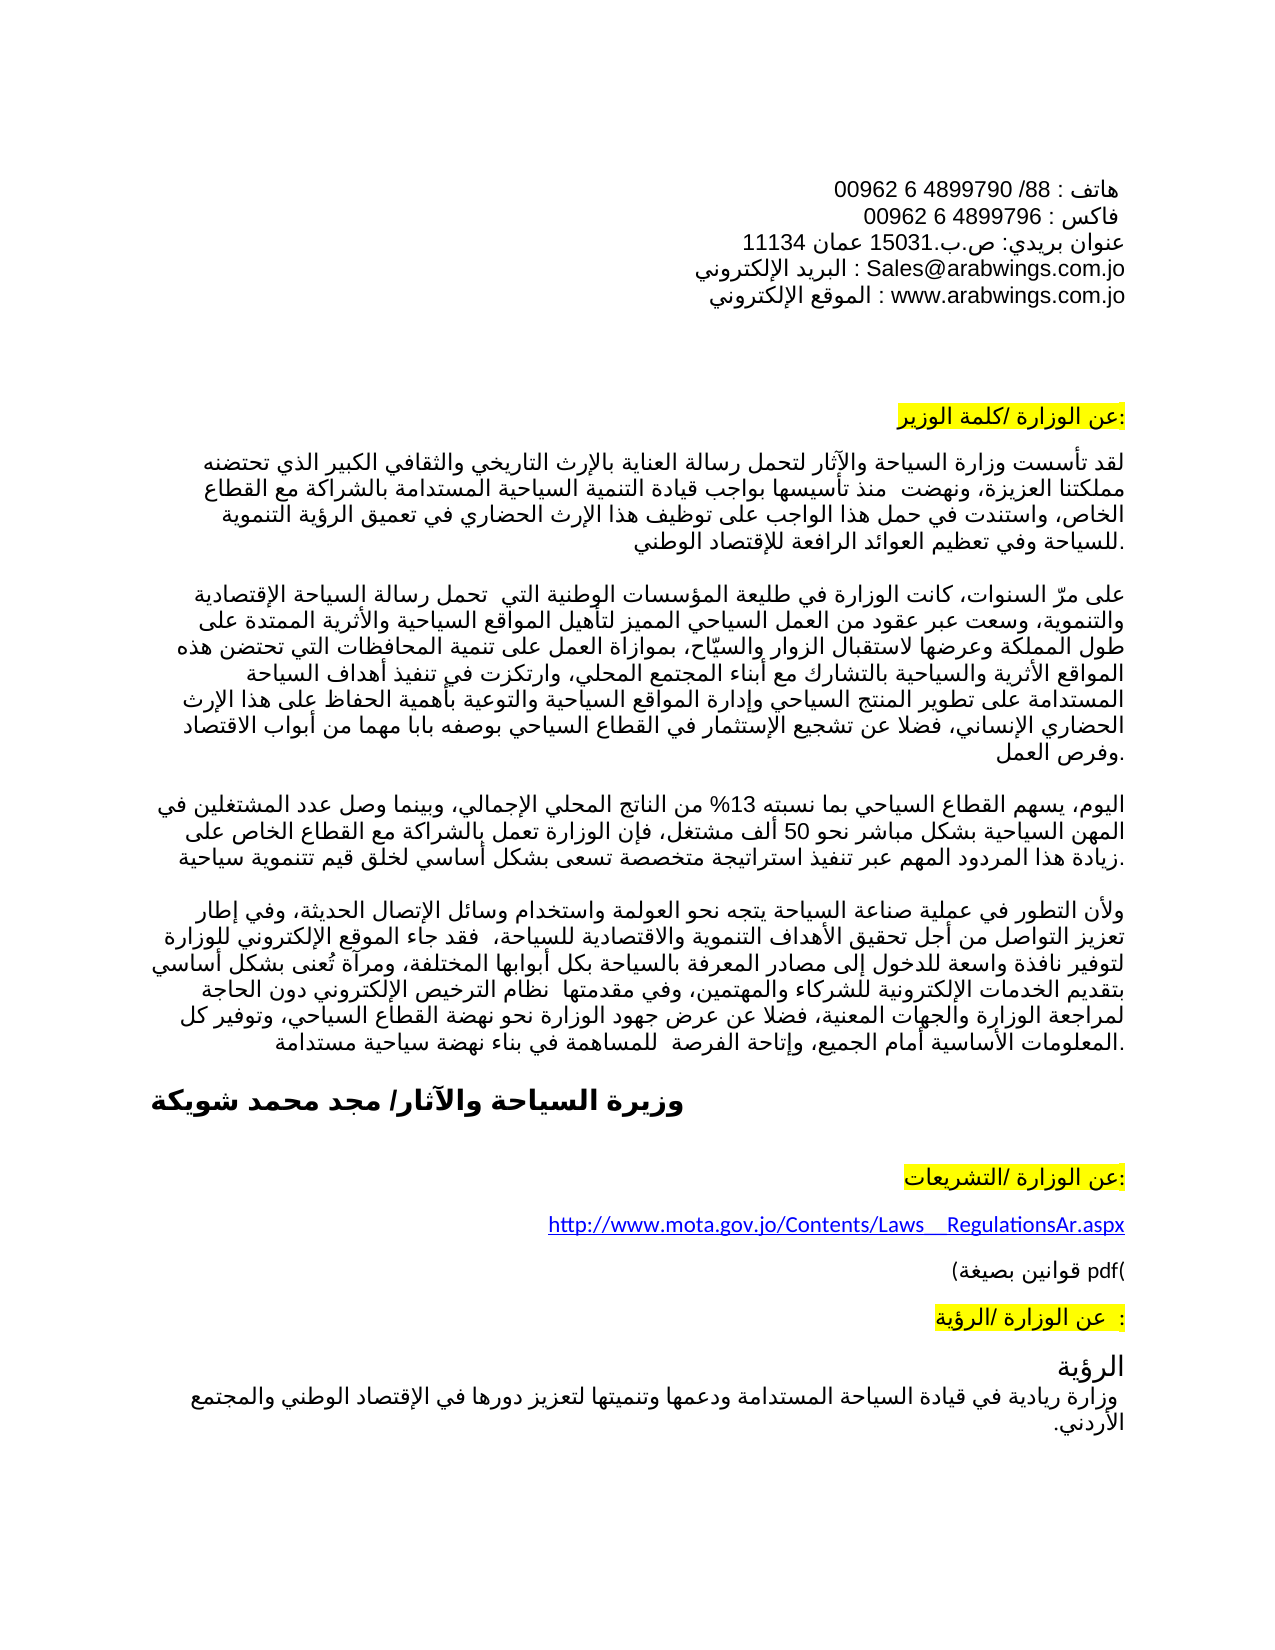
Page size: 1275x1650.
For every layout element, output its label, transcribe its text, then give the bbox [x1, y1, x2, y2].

text وزيرة السياحة والآثار/ مجد محمد شويكة [150, 1084, 1125, 1116]
text اليوم، يسهم القطاع السياحي بما نسبته 13% من الناتج المحلي الإجمالي، وبينما وصل عدد المشتغلين في المهن السياحية بشكل مباشر نحو 50 ألف مشتغل، فإن الوزارة تعمل بالشراكة مع القطاع الخاص على زيادة هذا المردود المهم عبر تنفيذ استراتيجة متخصصة تسعى بشكل أساسي لخلق قيم تتنموية سياحية. [150, 765, 1125, 870]
text لقد تأسست وزارة السياحة والآثار لتحمل رسالة العناية بالإرث التاريخي والثقافي الكبير الذي تحتضنه مملكتنا العزيزة، ونهضت منذ تأسيسها بواجب قيادة التنمية السياحية المستدامة بالشراكة مع القطاع الخاص، واستندت في حمل هذا الواجب على توظيف هذا الإرث الحضاري في تعميق الرؤية التنموية للسياحة وفي تعظيم العوائد الرافعة للإقتصاد الوطني. [150, 449, 1125, 554]
text عنوان بريدي: ص.ب.15031 عمان 11134 [150, 229, 1125, 255]
text الموقع الإلكتروني : www.arabwings.com.jo [150, 282, 1125, 308]
text ولأن التطور في عملية صناعة السياحة يتجه نحو العولمة واستخدام وسائل الإتصال الحديثة، وفي إطار تعزيز التواصل من أجل تحقيق الأهداف التنموية والاقتصادية للسياحة، فقد جاء الموقع الإلكتروني للوزارة لتوفير نافذة واسعة للدخول إلى مصادر المعرفة بالسياحة بكل أبوابها المختلفة، ومرآة تُعنى بشكل أساسي بتقديم الخدمات الإلكترونية للشركاء والمهتمين، وفي مقدمتها نظام الترخيص الإلكتروني دون الحاجة لمراجعة الوزارة والجهات المعنية، فضلا عن عرض جهود الوزارة نحو نهضة القطاع السياحي، وتوفير كل المعلومات الأساسية أمام الجميع، وإتاحة الفرصة للمساهمة في بناء نهضة سياحية مستدامة. [150, 870, 1125, 1055]
text عن الوزارة /الرؤية : [150, 1303, 1125, 1332]
text البريد الإلكتروني : Sales@arabwings.com.jo [150, 255, 1125, 282]
text (قوانين بصيغة pdf( [150, 1257, 1125, 1285]
text http://www.mota.gov.jo/Contents/Laws__RegulationsAr.aspx [150, 1210, 1125, 1238]
text على مرّ السنوات، كانت الوزارة في طليعة المؤسسات الوطنية التي تحمل رسالة السياحة الإقتصادية والتنموية، وسعت عبر عقود من العمل السياحي المميز لتأهيل المواقع السياحية والأثرية الممتدة على طول المملكة وعرضها لاستقبال الزوار والسيّاح، بموازاة العمل على تنمية المحافظات التي تحتضن هذه المواقع الأثرية والسياحية بالتشارك مع أبناء المجتمع المحلي، وارتكزت في تنفيذ أهداف السياحة المستدامة على تطوير المنتج السياحي وإدارة المواقع السياحية والتوعية بأهمية الحفاظ على هذا الإرث الحضاري الإنساني، فضلا عن تشجيع الإستثمار في القطاع السياحي بوصفه بابا مهما من أبواب الاقتصاد وفرص العمل. [150, 554, 1125, 765]
text عن الوزارة /التشريعات: [150, 1163, 1119, 1191]
text عن الوزارة /كلمة الوزير: [150, 402, 1119, 430]
text وزارة ريادية في قيادة السياحة المستدامة ودعمها وتنميتها لتعزيز دورها في الإقتصاد الوطني والمجتمع الأردني. [150, 1383, 1125, 1436]
text هاتف : 88/ 4899790 6 00962 [150, 176, 1125, 203]
text فاكس : 4899796 6 00962 [150, 203, 1125, 229]
text الرؤية [150, 1350, 1125, 1383]
